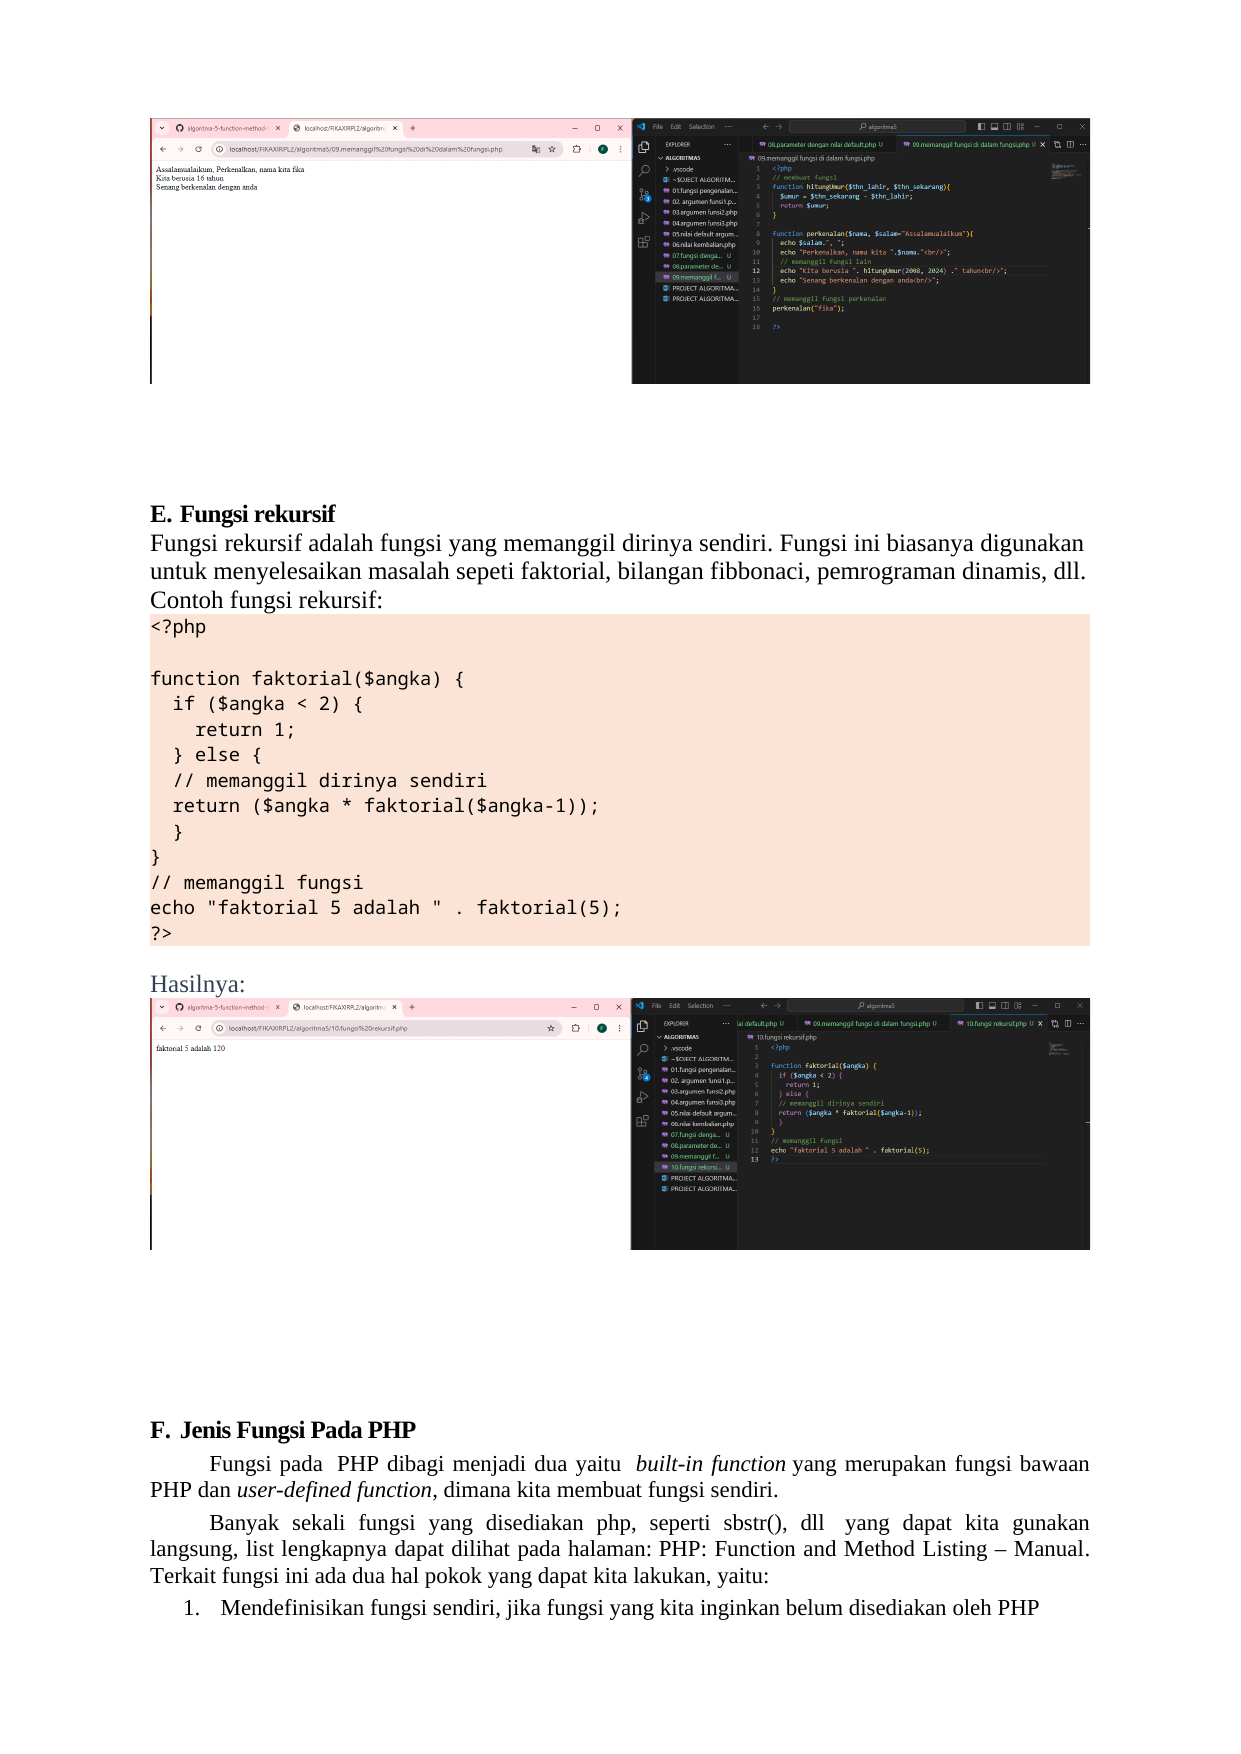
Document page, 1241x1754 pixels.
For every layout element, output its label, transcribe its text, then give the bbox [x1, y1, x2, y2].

text <?php [150, 614, 1090, 639]
text Hasilnya: [150, 969, 1090, 998]
text return ($angka * faktorial($angka-1)); [150, 792, 1090, 818]
text ?> [150, 920, 1090, 946]
text } [150, 843, 1090, 869]
list Fungsi rekursif [150, 499, 1090, 528]
text Contoh fungsi rekursif: [150, 585, 1090, 614]
text // memanggil fungsi [150, 869, 1090, 894]
list Jenis Fungsi Pada PHP [150, 1415, 1090, 1444]
text return 1; [150, 716, 1090, 741]
text } [150, 818, 1090, 843]
picture [150, 998, 1091, 1250]
text function faktorial($angka) { [150, 665, 1090, 690]
text // memanggil dirinya sendiri [150, 767, 1090, 792]
text Fungsi pada PHP dibagi menjadi dua yaitu built-in function yang merupakan fungsi bawaan PHP dan user-defined function, dimana kita membuat fungsi sendiri. [150, 1450, 1090, 1503]
picture [150, 118, 1091, 384]
text Fungsi rekursif adalah fungsi yang memanggil dirinya sendiri. Fungsi ini biasanya digunakan untuk menyelesaikan masalah sepeti faktorial, bilangan fibbonaci, pemrograman dinamis, dll. [150, 528, 1090, 585]
text if ($angka < 2) { [150, 690, 1090, 716]
list Mendefinisikan fungsi sendiri, jika fungsi yang kita inginkan belum disediakan oleh PHP [183, 1594, 1090, 1621]
text echo "faktorial 5 adalah " . faktorial(5); [150, 894, 1090, 920]
text } else { [150, 741, 1090, 767]
text Banyak sekali fungsi yang disediakan php, seperti sbstr(), dll yang dapat kita gunakan langsung, list lengkapnya dapat dilihat pada halaman: PHP: Function and Method Listing – Manual. Terkait fungsi ini ada dua hal pokok yang dapat kita lakukan, yaitu: [150, 1509, 1090, 1588]
